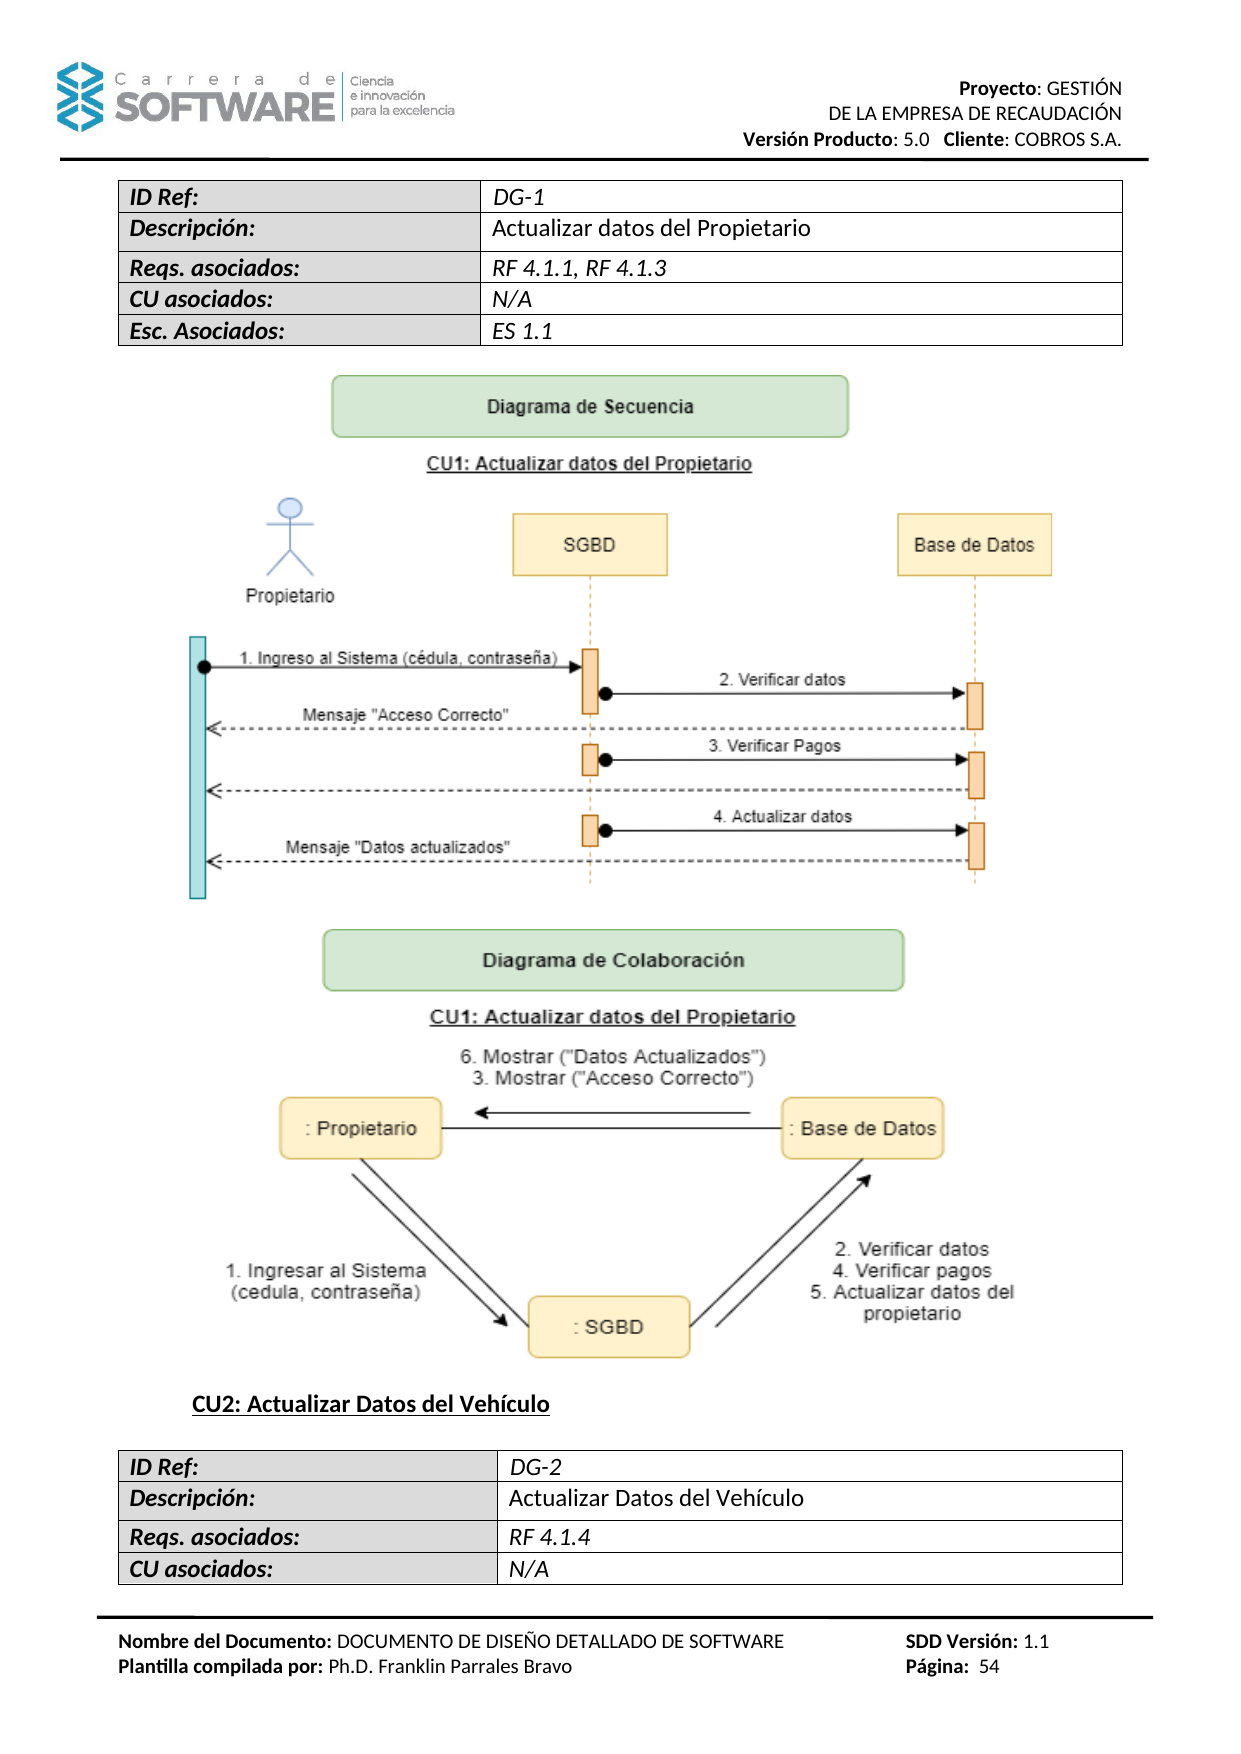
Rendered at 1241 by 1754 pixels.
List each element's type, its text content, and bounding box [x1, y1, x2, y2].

text CU2: Actualizar Datos del Vehículo [192, 1389, 1122, 1419]
table_cell RF 4.1.1, RF 4.1.3 [481, 252, 1122, 282]
table_cell Actualizar datos del Propietario [481, 213, 1122, 251]
table_cell Descripción: [119, 213, 480, 251]
table_header ID Ref: [119, 181, 480, 212]
table_header ID Ref: [119, 1451, 497, 1481]
table_cell Reqs. asociados: [119, 252, 480, 282]
table_header DG-1 [481, 181, 1122, 212]
picture [188, 375, 1053, 901]
table_cell ES 1.1 [481, 315, 1122, 345]
table_cell Actualizar Datos del Vehículo [498, 1482, 1122, 1520]
table_cell Esc. Asociados: [119, 315, 480, 345]
table_cell Reqs. asociados: [119, 1521, 497, 1552]
table_cell N/A [498, 1553, 1122, 1583]
table_cell CU asociados: [119, 1553, 497, 1583]
table_cell CU asociados: [119, 283, 480, 314]
table_cell Descripción: [119, 1482, 497, 1520]
table_cell RF 4.1.4 [498, 1521, 1122, 1552]
picture [46, 46, 461, 154]
table_cell N/A [481, 283, 1122, 314]
picture [197, 929, 1044, 1360]
table_header DG-2 [498, 1451, 1122, 1481]
